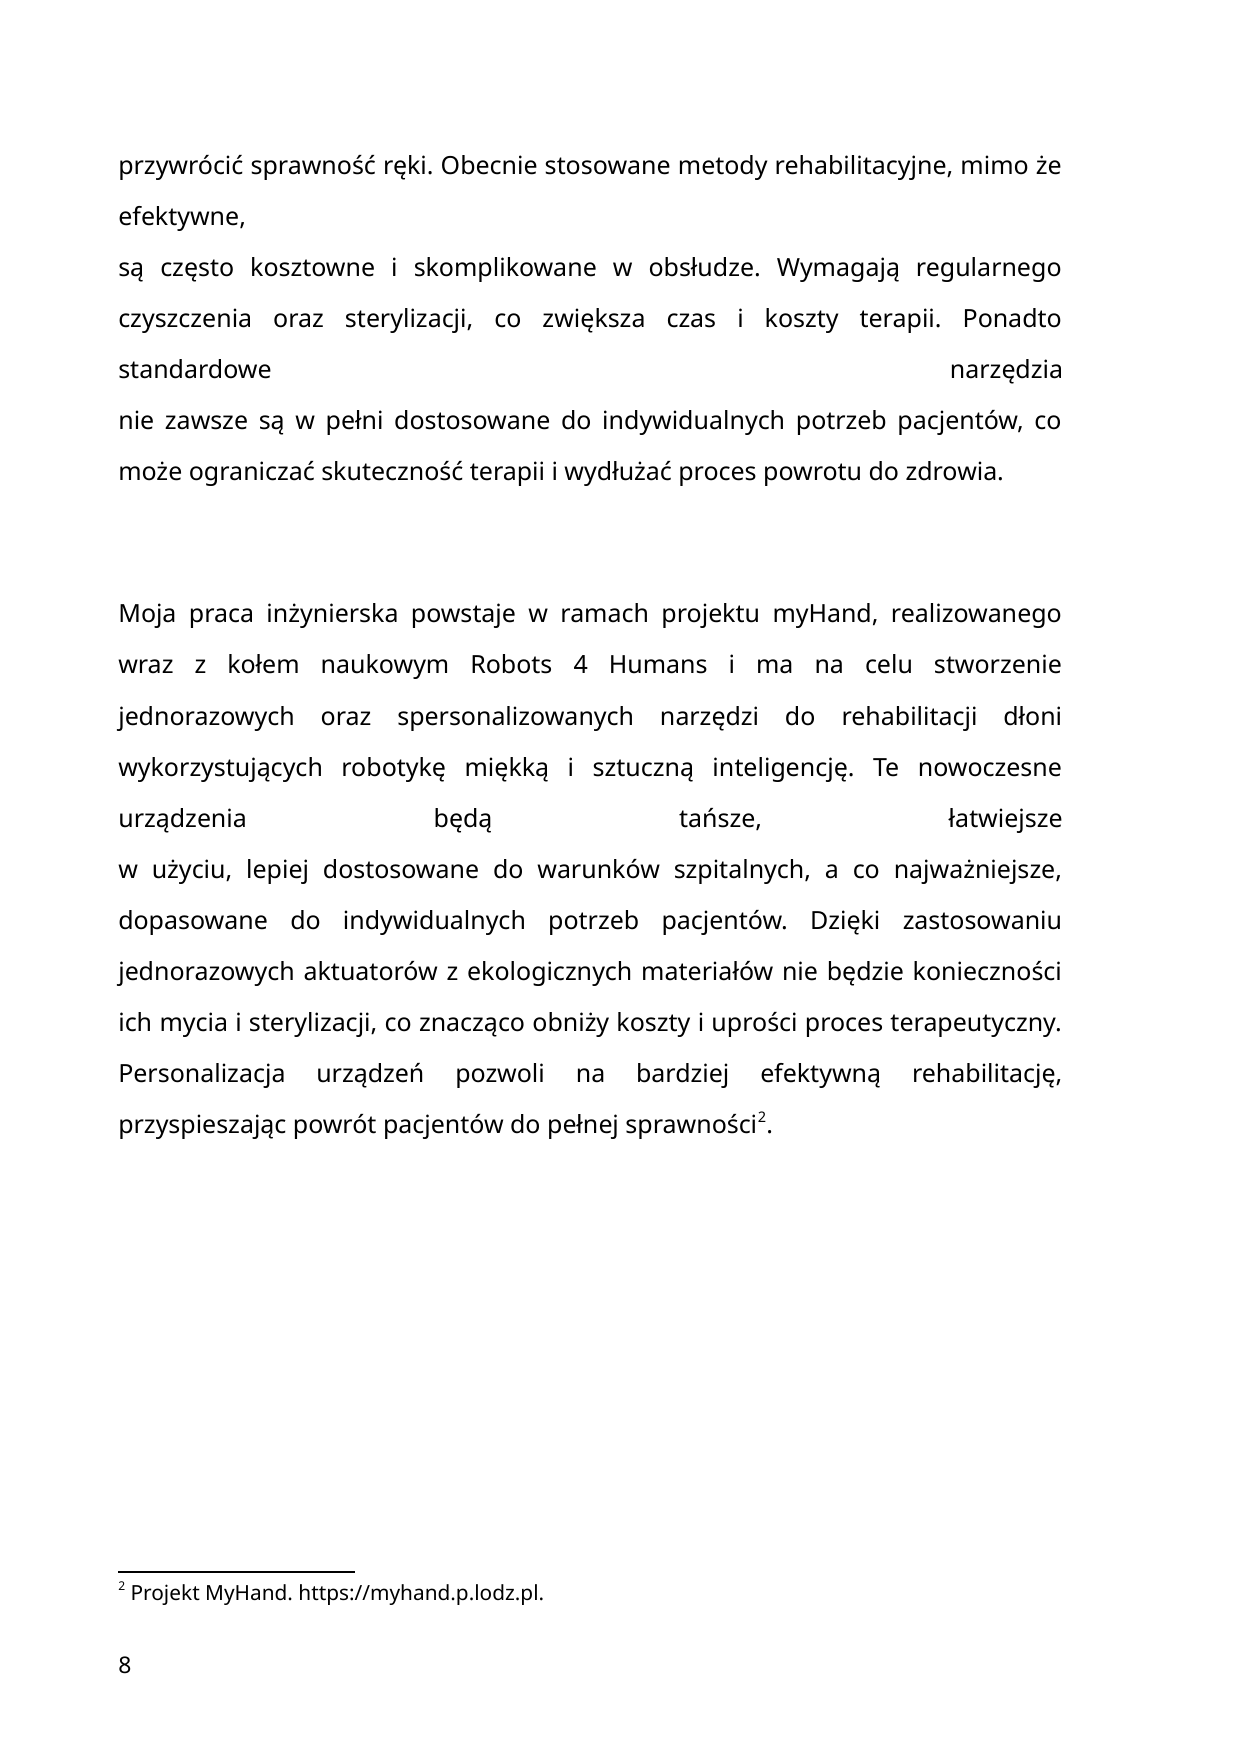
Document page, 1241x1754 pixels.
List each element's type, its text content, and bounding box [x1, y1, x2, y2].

text Moja praca inżynierska powstaje w ramach projektu myHand, realizowanego wraz z kołem naukowym Robots 4 Humans i ma na celu stworzenie jednorazowych oraz spersonalizowanych narzędzi do rehabilitacji dłoni wykorzystujących robotykę miękką i sztuczną inteligencję. Te nowoczesne urządzenia będą tańsze, łatwiejsze w użyciu, lepiej dostosowane do warunków szpitalnych, a co najważniejsze, dopasowane do indywidualnych potrzeb pacjentów. Dzięki zastosowaniu jednorazowych aktuatorów z ekologicznych materiałów nie będzie konieczności ich mycia i sterylizacji, co znacząco obniży koszty i uprości proces terapeutyczny. Personalizacja urządzeń pozwoli na bardziej efektywną rehabilitację, przyspieszając powrót pacjentów do pełnej sprawności. [118, 596, 1063, 1141]
